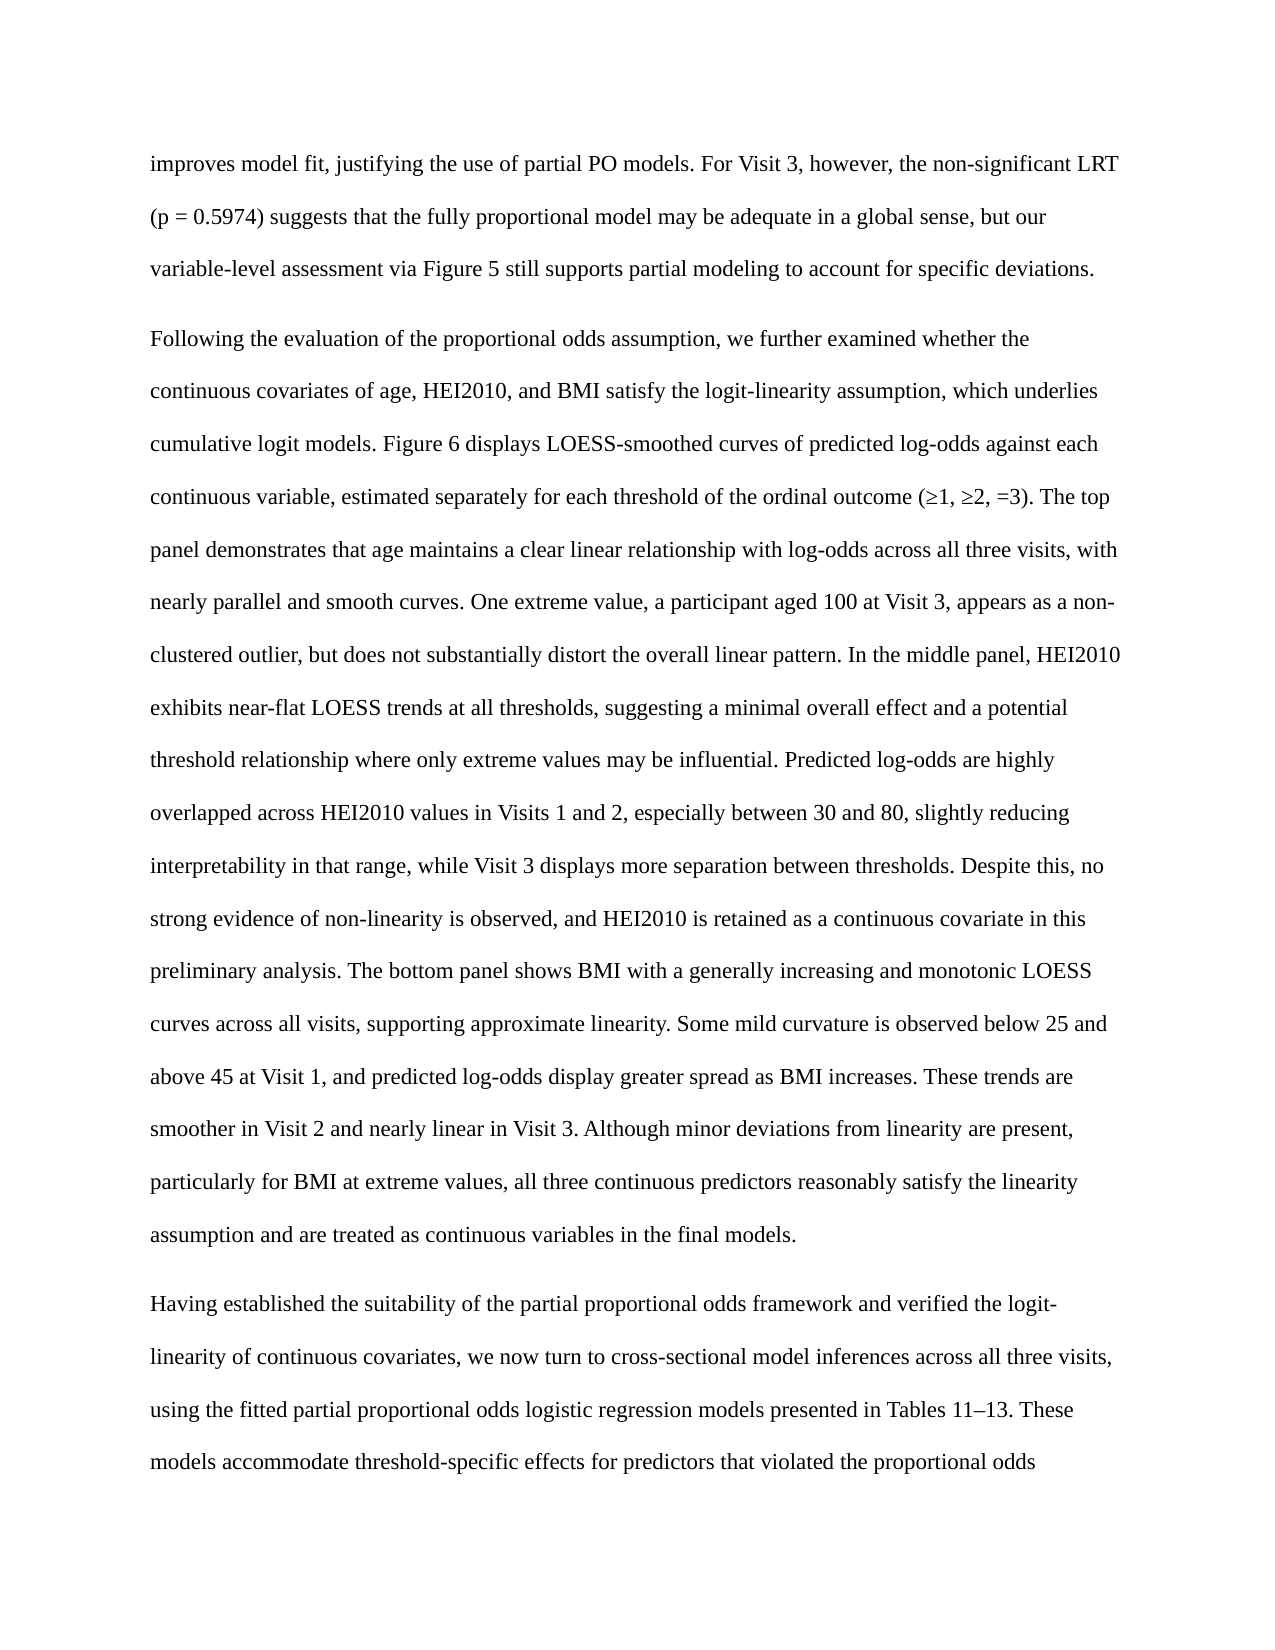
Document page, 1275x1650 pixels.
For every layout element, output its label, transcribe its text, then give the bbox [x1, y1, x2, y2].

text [150, 150, 1125, 282]
text Following the evaluation of the proportional odds assumption, we further examined whether the continuous covariates of age, HEI2010, and BMI satisfy the logit-linearity assumption, which underlies cumulative logit models. Figure 6 displays LOESS-smoothed curves of predicted log-odds against each continuous variable, estimated separately for each threshold of the ordinal outcome (≥1, ≥2, =3). The top panel demonstrates that age maintains a clear linear relationship with log-odds across all three visits, with nearly parallel and smooth curves. One extreme value, a participant aged 100 at Visit 3, appears as a non-clustered outlier, but does not substantially distort the overall linear pattern. In the middle panel, HEI2010 exhibits near-flat LOESS trends at all thresholds, suggesting a minimal overall effect and a potential threshold relationship where only extreme values may be influential. Predicted log-odds are highly overlapped across HEI2010 values in Visits 1 and 2, especially between 30 and 80, slightly reducing interpretability in that range, while Visit 3 displays more separation between thresholds. Despite this, no strong evidence of non-linearity is observed, and HEI2010 is retained as a continuous covariate in this preliminary analysis. The bottom panel shows BMI with a generally increasing and monotonic LOESS curves across all visits, supporting approximate linearity. Some mild curvature is observed below 25 and above 45 at Visit 1, and predicted log-odds display greater spread as BMI increases. These trends are smoother in Visit 2 and nearly linear in Visit 3. Although minor deviations from linearity are present, particularly for BMI at extreme values, all three continuous predictors reasonably satisfy the linearity assumption and are treated as continuous variables in the final models. [150, 325, 1125, 1247]
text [150, 1290, 1125, 1475]
